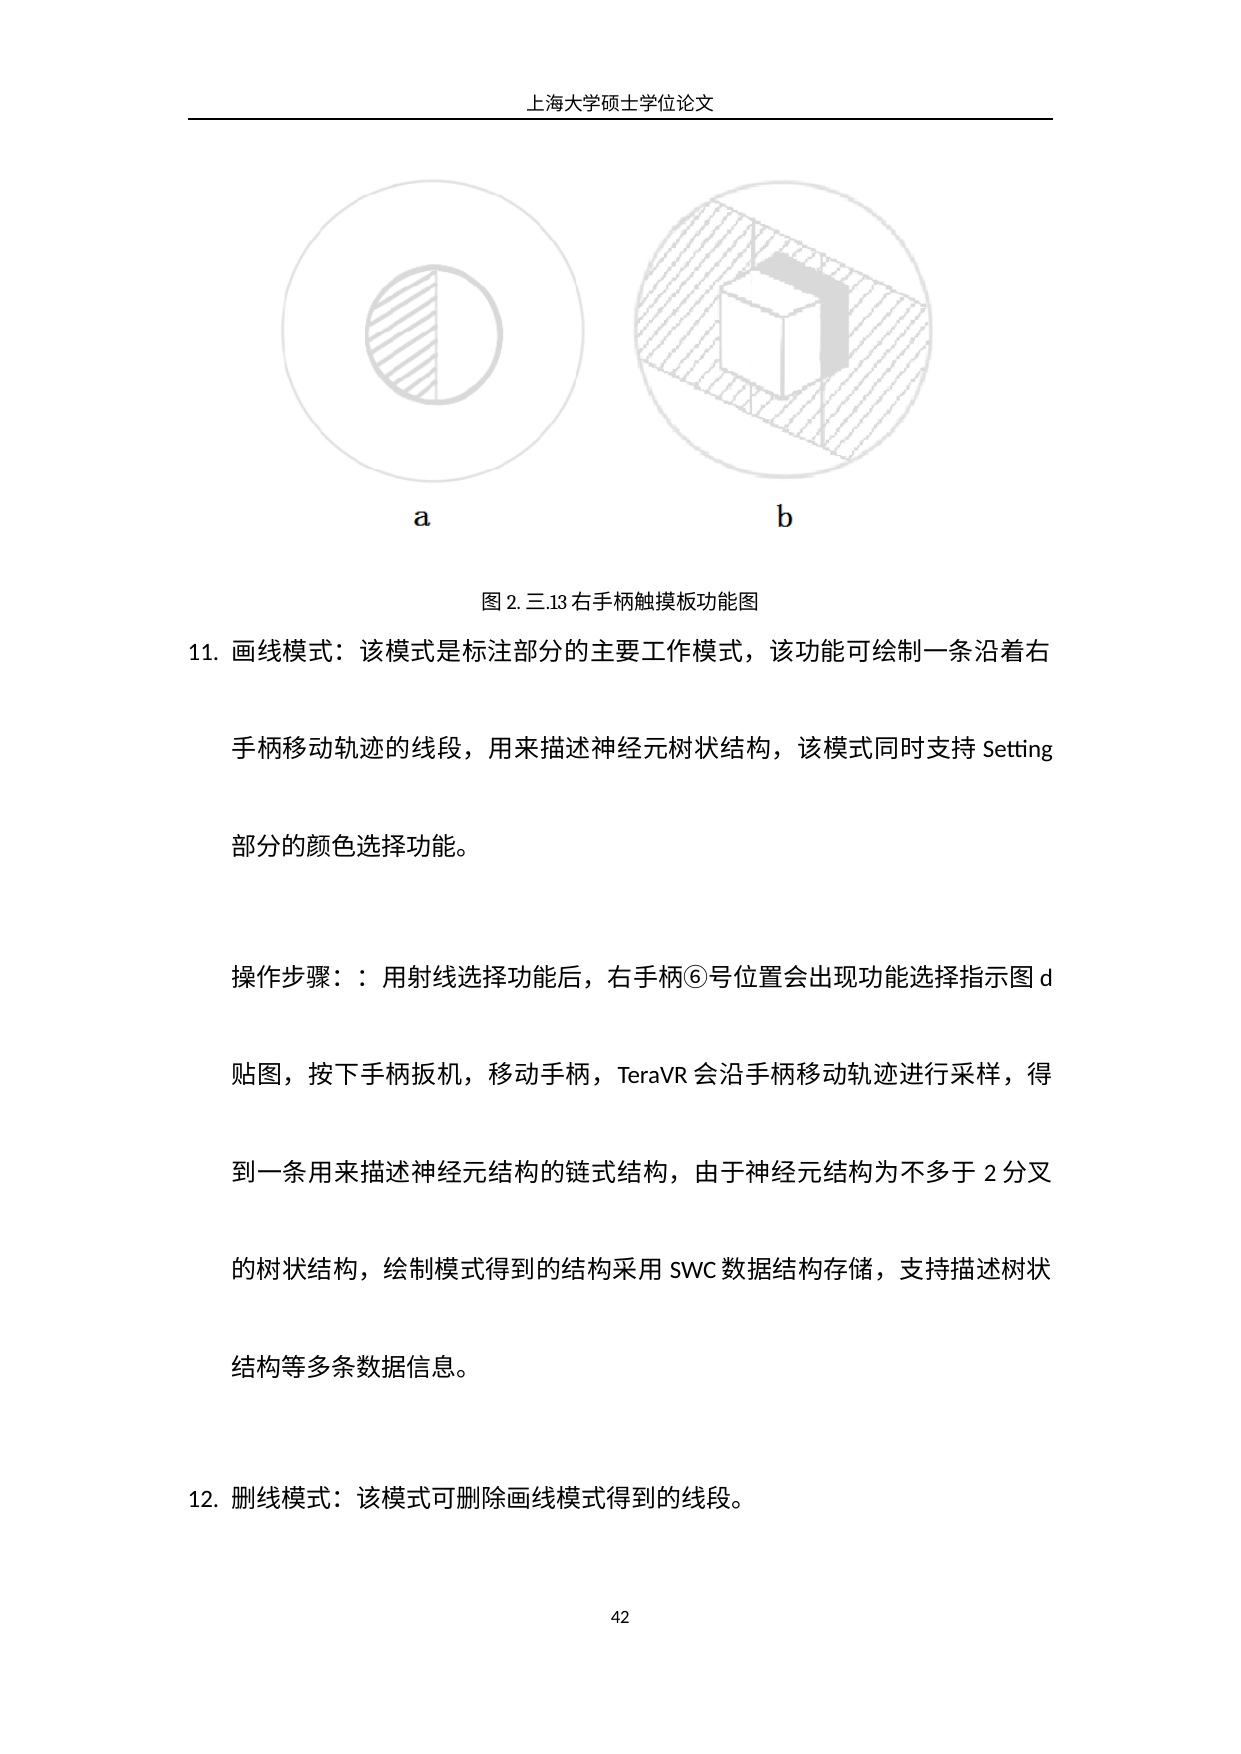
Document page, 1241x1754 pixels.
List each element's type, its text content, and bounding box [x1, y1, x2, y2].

picture [276, 162, 964, 553]
list 删线模式：该模式可删除画线模式得到的线段。 [187, 1464, 1053, 1529]
text 操作步骤：：用射线选择功能后，右手柄⑥号位置会出现功能选择指示图d贴图，按下手柄扳机，移动手柄，TeraVR会沿手柄移动轨迹进行采样，得到一条用来描述神经元结构的链式结构，由于神经元结构为不多于2分叉的树状结构，绘制模式得到的结构采用SWC数据结构存储，支持描述树状结构等多条数据信息。 [231, 943, 1053, 1398]
list 画线模式：该模式是标注部分的主要工作模式，该功能可绘制一条沿着右手柄移动轨迹的线段，用来描述神经元树状结构，该模式同时支持Setting部分的颜色选择功能。 [187, 617, 1053, 877]
